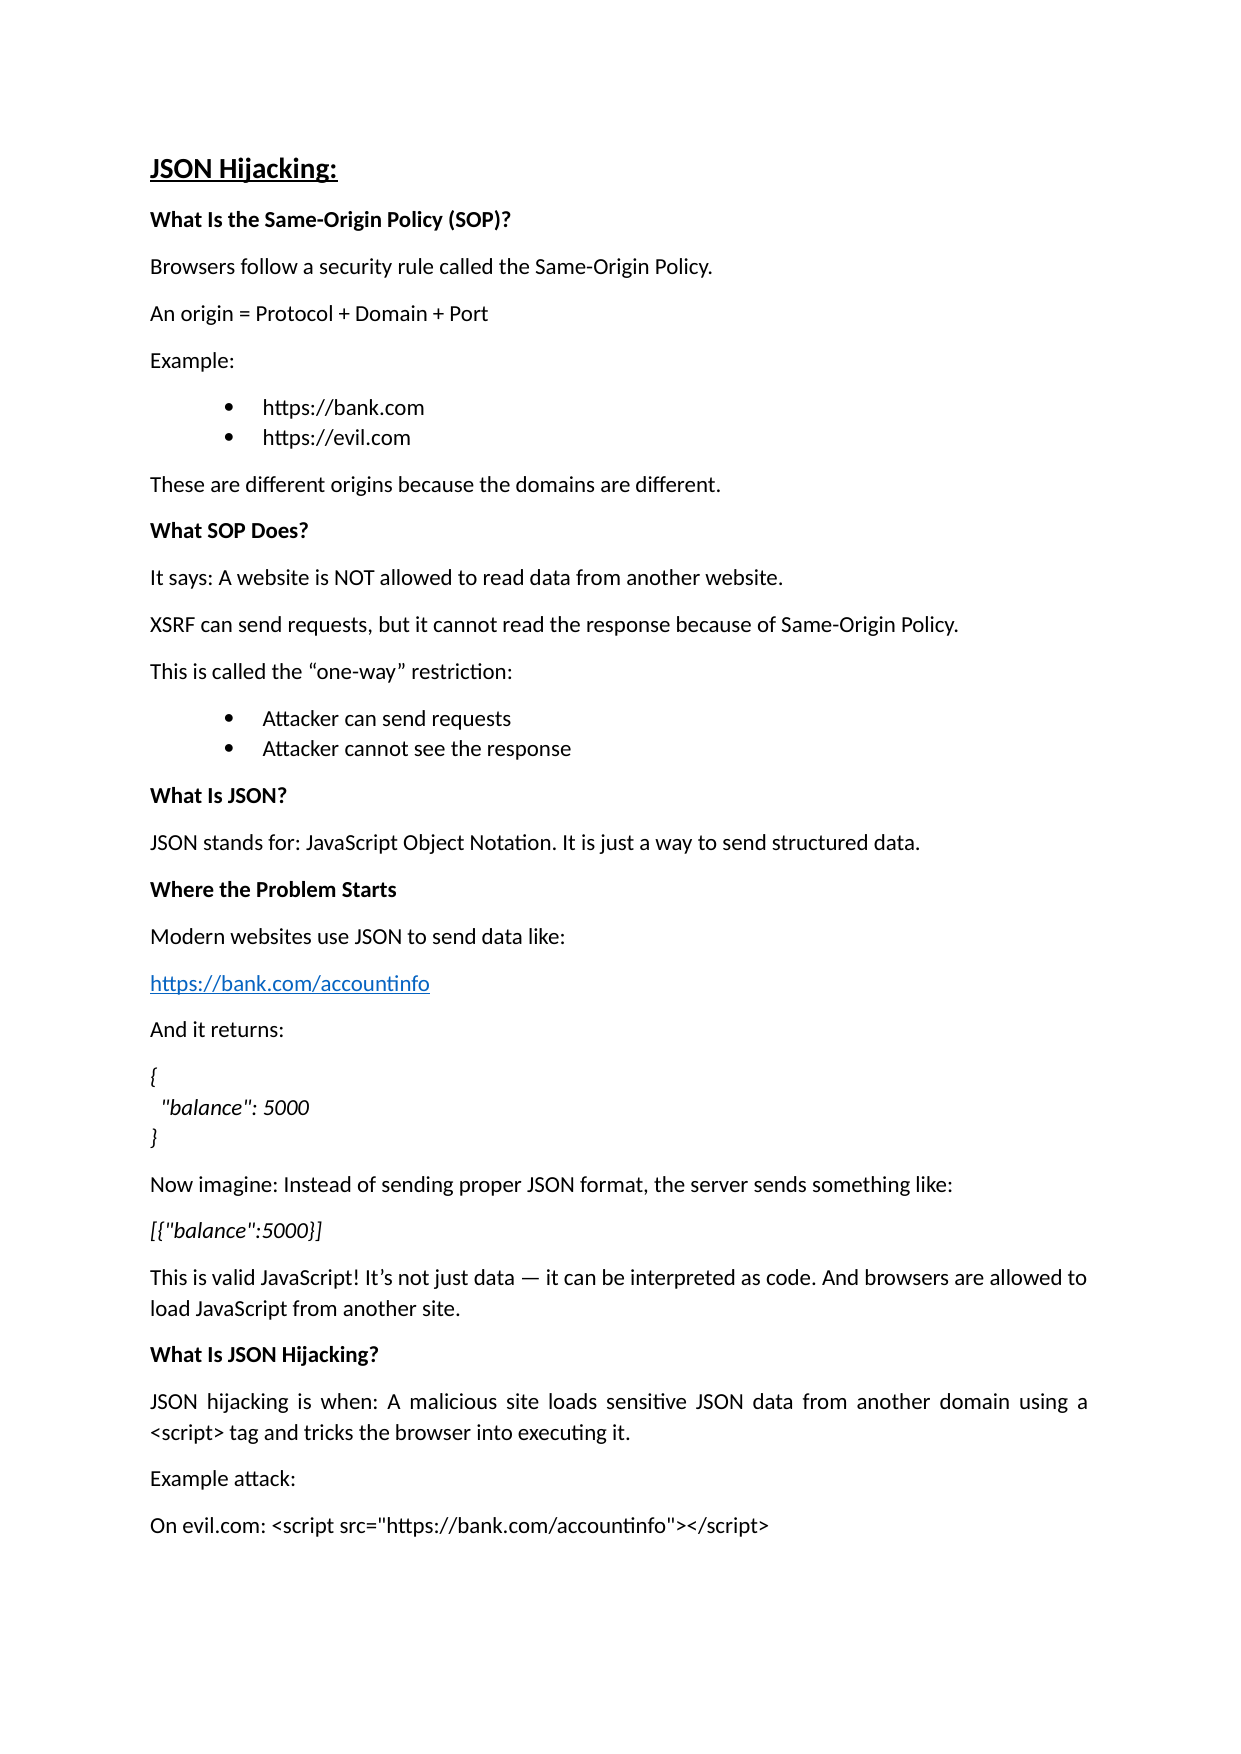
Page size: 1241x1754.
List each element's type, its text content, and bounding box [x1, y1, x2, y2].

text https://bank.com/accountinfo [150, 969, 1090, 997]
text Example attack: [150, 1464, 1090, 1492]
text What Is JSON? [150, 781, 1090, 809]
text JSON stands for: JavaScript Object Notation. It is just a way to send structured data. [150, 828, 1090, 856]
text It says: A website is NOT allowed to read data from another website. [150, 563, 1090, 591]
text Now imagine: Instead of sending proper JSON format, the server sends something like: [150, 1170, 1090, 1198]
text [{"balance":5000}] [150, 1217, 1090, 1244]
text Modern websites use JSON to send data like: [150, 922, 1090, 950]
text Where the Problem Starts [150, 875, 1090, 903]
list Attacker can send requests [225, 704, 1090, 732]
text Browsers follow a security rule called the Same-Origin Policy. [150, 252, 1090, 280]
list Attacker cannot see the response [225, 734, 1090, 762]
text On evil.com: <script src="https://bank.com/accountinfo"></script> [150, 1511, 1090, 1539]
text And it returns: [150, 1016, 1090, 1043]
text This is valid JavaScript! It’s not just data — it can be interpreted as code. And browsers are allowed to load JavaScript from another site. [150, 1263, 1090, 1322]
text What SOP Does? [150, 517, 1090, 544]
list https://evil.com [225, 423, 1090, 451]
text An origin = Protocol + Domain + Port [150, 299, 1090, 327]
text What Is JSON Hijacking? [150, 1341, 1090, 1368]
text What Is the Same-Origin Policy (SOP)? [150, 205, 1090, 233]
text Example: [150, 346, 1090, 374]
text XSRF can send requests, but it cannot read the response because of Same-Origin Policy. [150, 610, 1090, 638]
text These are different origins because the domains are different. [150, 470, 1090, 498]
text { "balance": 5000 } [150, 1062, 1090, 1151]
list https://bank.com [225, 393, 1090, 421]
text This is called the “one-way” restriction: [150, 657, 1090, 685]
text JSON Hijacking: [150, 150, 1090, 186]
text JSON hijacking is when: A malicious site loads sensitive JSON data from another domain using a <script> tag and tricks the browser into executing it. [150, 1387, 1090, 1446]
